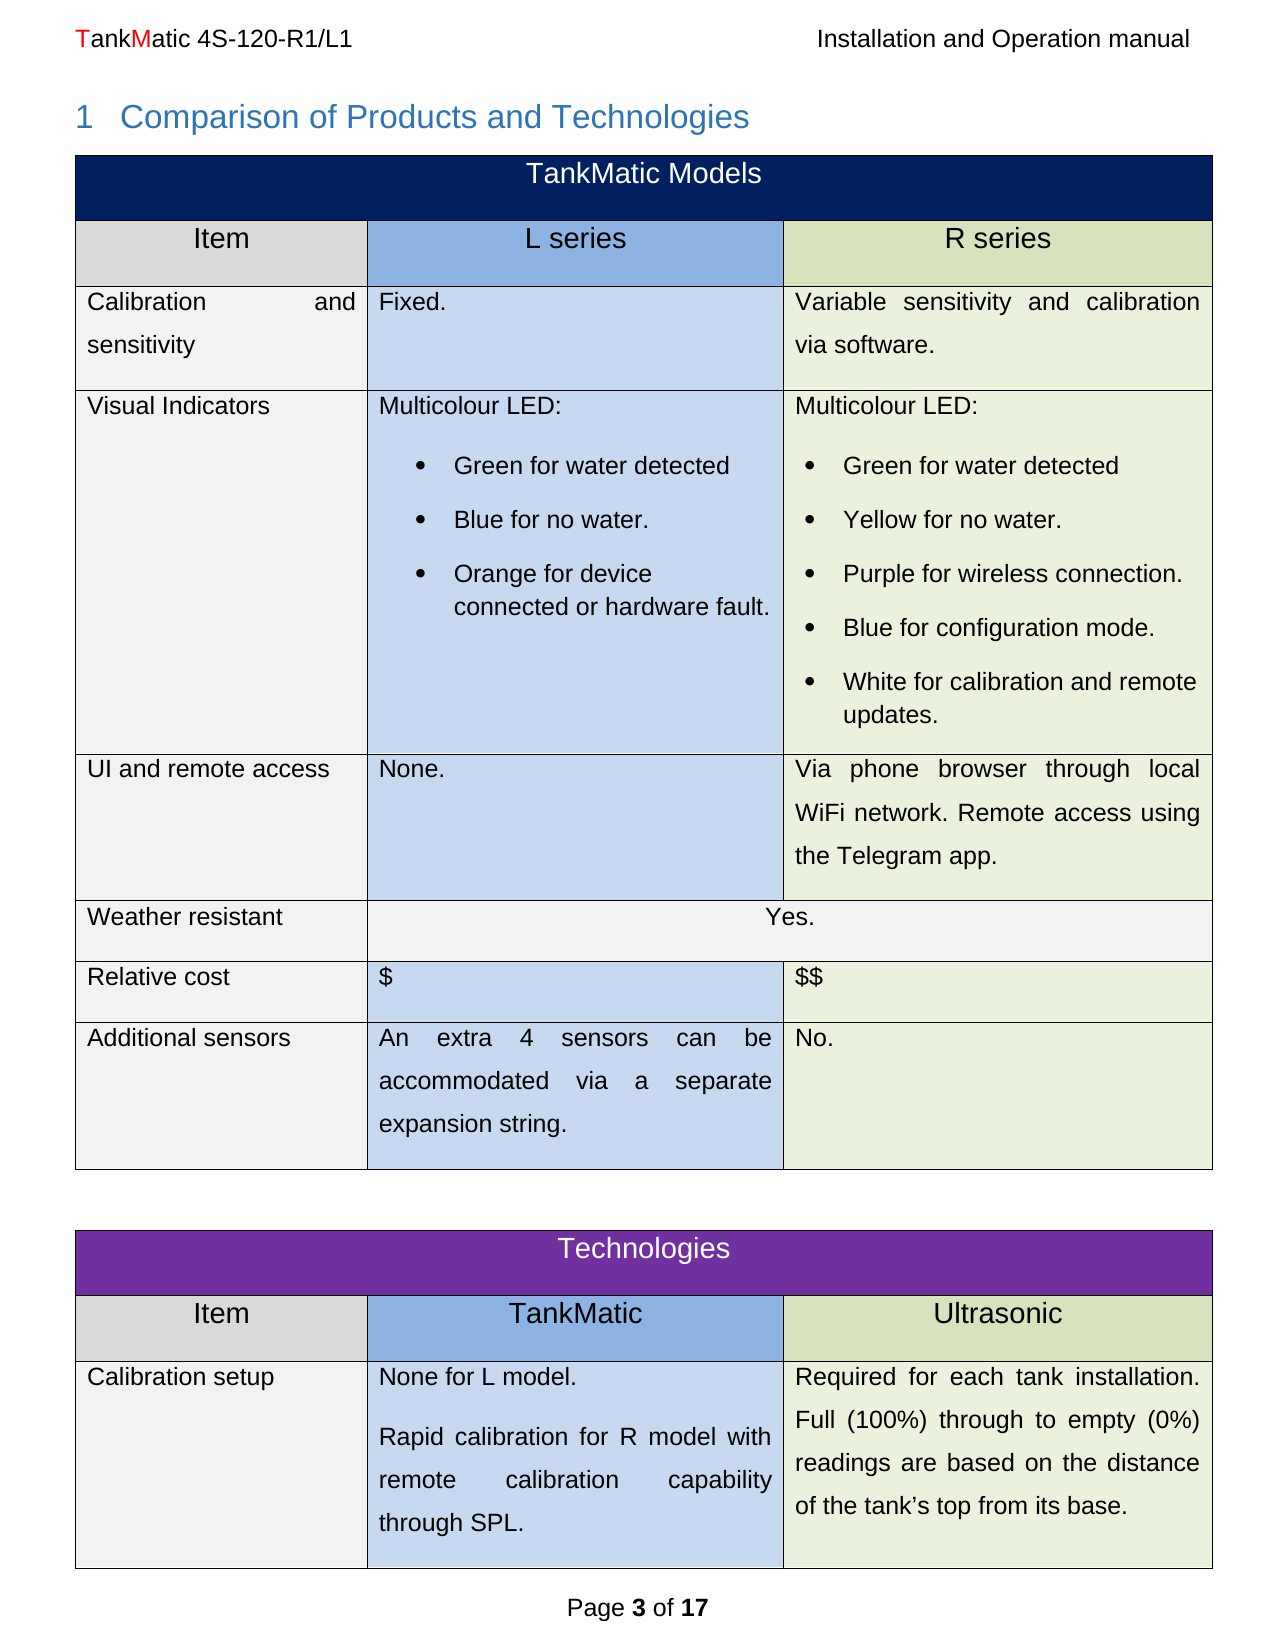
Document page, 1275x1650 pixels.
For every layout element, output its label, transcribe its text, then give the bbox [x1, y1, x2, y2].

table_cell Via phone browser through local WiFi network. Remote access using the Telegram app. [784, 755, 1212, 900]
table_header TankMatic Models [76, 156, 1212, 220]
subtitle Comparison of Products and Technologies [75, 97, 1200, 136]
table_cell Required for each tank installation. Full (100%) through to empty (0%) readings are based on the distance of the tank’s top from its base. [784, 1362, 1212, 1567]
table_cell $ [368, 962, 783, 1022]
table_cell $$ [784, 962, 1212, 1022]
table_cell Item [76, 1296, 367, 1361]
table_cell Relative cost [76, 962, 367, 1022]
table_cell None for L model. Rapid calibration for R model with remote calibration capability through SPL. [368, 1362, 783, 1567]
table_cell L series [368, 221, 783, 286]
table_cell Calibration setup [76, 1362, 367, 1567]
table_cell Multicolour LED: Green for water detected Yellow for no water. Purple for wireless connection. Blue for configuration mode. White for calibration and remote updates. [784, 391, 1212, 753]
table_cell Item [76, 221, 367, 286]
table_cell Ultrasonic [784, 1296, 1212, 1361]
table_cell Yes. [368, 901, 1212, 961]
table_cell Calibration and sensitivity [76, 287, 367, 390]
table_cell Weather resistant [76, 901, 367, 961]
table_cell Variable sensitivity and calibration via software. [784, 287, 1212, 390]
table_cell Additional sensors [76, 1023, 367, 1169]
table_cell UI and remote access [76, 755, 367, 900]
table_cell Multicolour LED: Green for water detected Blue for no water. Orange for device connected or hardware fault. [368, 391, 783, 753]
table_cell None. [368, 755, 783, 900]
table_cell TankMatic [368, 1296, 783, 1361]
table_cell Fixed. [368, 287, 783, 390]
table_cell No. [784, 1023, 1212, 1169]
table_cell R series [784, 221, 1212, 286]
table_cell An extra 4 sensors can be accommodated via a separate expansion string. [368, 1023, 783, 1169]
table_cell Visual Indicators [76, 391, 367, 753]
table_header Technologies [76, 1231, 1212, 1295]
